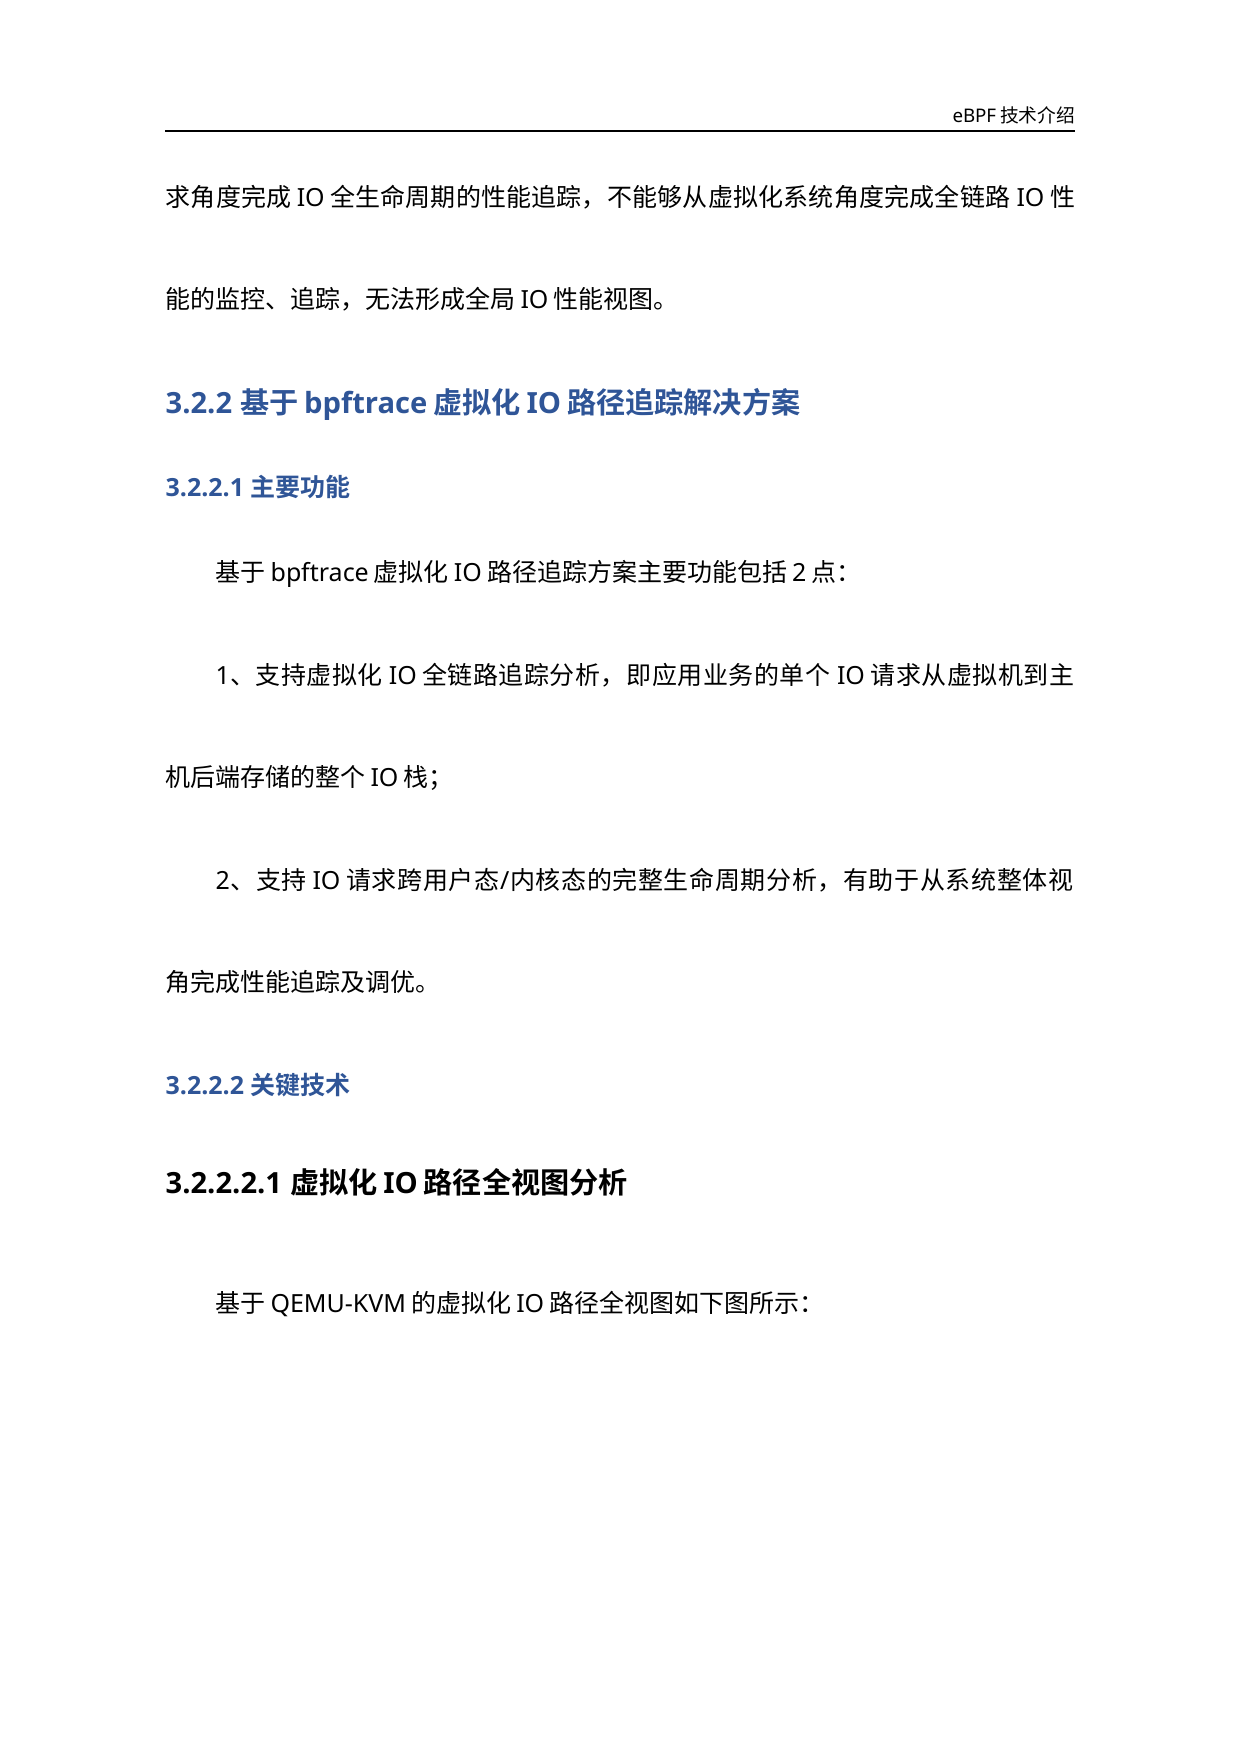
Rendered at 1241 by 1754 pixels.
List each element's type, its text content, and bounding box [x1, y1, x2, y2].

subtitle 关键技术 [165, 1049, 1075, 1117]
text 基于bpftrace虚拟化IO路径追踪方案主要功能包括2点： [165, 537, 1075, 604]
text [165, 162, 1075, 332]
subtitle 主要功能 [165, 452, 1075, 519]
subtitle 3.2.2.2.1 虚拟化IO路径全视图分析 [165, 1146, 1075, 1214]
text 1、支持虚拟化IO全链路追踪分析，即应用业务的单个IO请求从虚拟机到主机后端存储的整个IO栈； [165, 639, 1075, 809]
text 基于QEMU-KVM的虚拟化IO路径全视图如下图所示： [165, 1268, 1075, 1336]
text 2、支持IO请求跨用户态/内核态的完整生命周期分析，有助于从系统整体视角完成性能追踪及调优。 [165, 844, 1075, 1014]
subtitle 基于bpftrace虚拟化IO路径追踪解决方案 [165, 367, 1075, 435]
